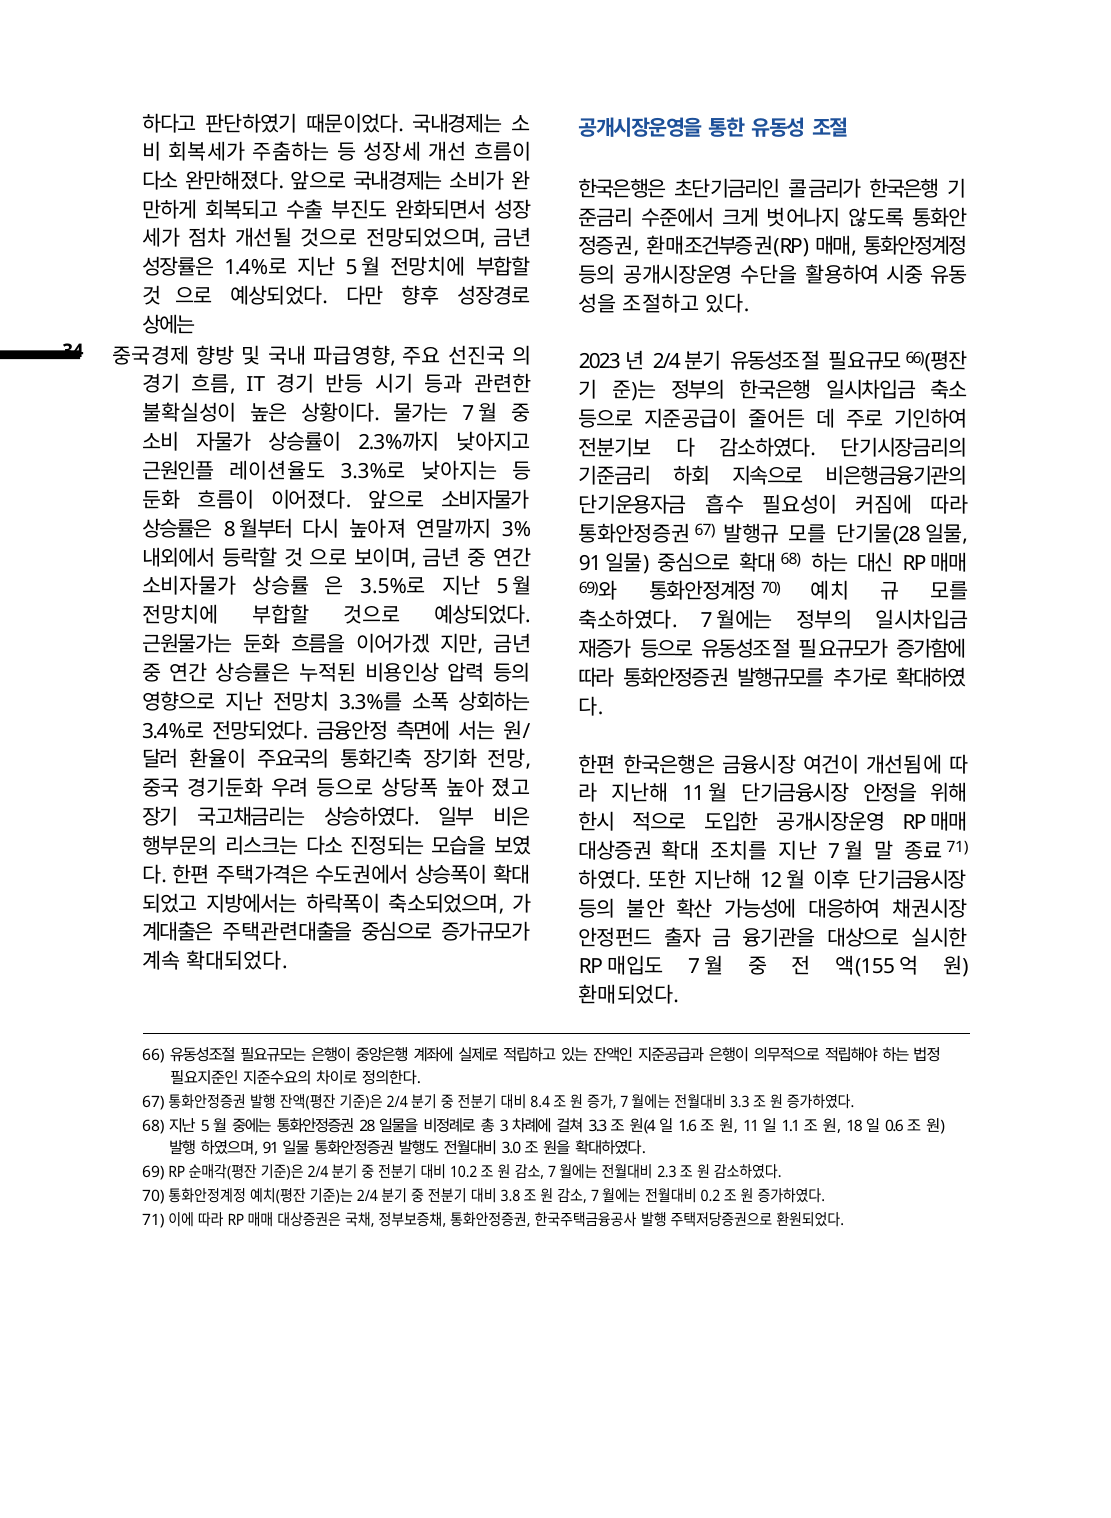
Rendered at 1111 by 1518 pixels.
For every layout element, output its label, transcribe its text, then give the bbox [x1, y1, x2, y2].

text 한국은행은 초단기금리인 콜금리가 한국은행 기 준금리 수준에서 크게 벗어나지 않도록 통화안 정증권, 환매조건부증권(RP) 매매, 통화안정계정 등의 공개시장운영 수단을 활용하여 시중 유동 성을 조절하고 있다. [578, 173, 969, 317]
text 한편 한국은행은 금융시장 여건이 개선됨에 따 라 지난해 11월 단기금융시장 안정을 위해 한시 적으로 도입한 공개시장운영 RP매매 대상증권 확대 조치를 지난 7월 말 종료71)하였다. 또한 지난해 12월 이후 단기금융시장 등의 불안 확산 가능성에 대응하여 채권시장 안정펀드 출자 금 융기관을 대상으로 실시한 RP매입도 7월 중 전 액(155억 원) 환매되었다. [578, 749, 969, 1009]
list RP순매각(평잔 기준)은 2/4분기 중 전분기 대비 10.2조 원 감소, 7월에는 전월대비 2.3조 원 감소하였다. [142, 1159, 1110, 1182]
list 이에 따라 RP매매 대상증권은 국채, 정부보증채, 통화안정증권, 한국주택금융공사 발행 주택저당증권으로 환원되었다. [142, 1207, 1110, 1230]
list 지난 5월 중에는 통화안정증권 28일물을 비정례로 총 3차례에 걸쳐 3.3조 원(4일 1.6조 원, 11일 1.1조 원, 18일 0.6조 원) 발행 하였으며, 91일물 통화안정증권 발행도 전월대비 3.0조 원을 확대하였다. [142, 1113, 968, 1158]
list 유동성조절 필요규모는 은행이 중앙은행 계좌에 실제로 적립하고 있는 잔액인 지준공급과 은행이 의무적으로 적립해야 하는 법정 필요지준인 지준수요의 차이로 정의한다. [142, 1042, 968, 1088]
subtitle 공개시장운영을 통한 유동성 조절 [578, 111, 1110, 141]
list 통화안정증권 발행 잔액(평잔 기준)은 2/4분기 중 전분기 대비 8.4조 원 증가, 7월에는 전월대비 3.3조 원 증가하였다. [142, 1089, 1110, 1112]
text 2023년 2/4분기 유동성조절 필요규모66)(평잔 기 준)는 정부의 한국은행 일시차입금 축소 등으로 지준공급이 줄어든 데 주로 기인하여 전분기보 다 감소하였다. 단기시장금리의 기준금리 하회 지속으로 비은행금융기관의 단기운용자금 흡수 필요성이 커짐에 따라 통화안정증권67) 발행규 모를 단기물(28일물, 91일물) 중심으로 확대68) 하는 대신 RP매매69)와 통화안정계정70) 예치 규 모를 축소하였다. 7월에는 정부의 일시차입금 재증가 등으로 유동성조절 필요규모가 증가함에 따라 통화안정증권 발행규모를 추가로 확대하였 다. [578, 346, 969, 720]
text 34 중국경제 향방 및 국내 파급영향, 주요 선진국 의 경기 흐름, IT 경기 반등 시기 등과 관련한 불확실성이 높은 상황이다. 물가는 7월 중 소비 자물가 상승률이 2.3%까지 낮아지고 근원인플 레이션율도 3.3%로 낮아지는 등 둔화 흐름이 이어졌다. 앞으로 소비자물가 상승률은 8월부터 다시 높아져 연말까지 3% 내외에서 등락할 것 으로 보이며, 금년 중 연간 소비자물가 상승률 은 3.5%로 지난 5월 전망치에 부합할 것으로 예상되었다. 근원물가는 둔화 흐름을 이어가겠 지만, 금년 중 연간 상승률은 누적된 비용인상 압력 등의 영향으로 지난 전망치 3.3%를 소폭 상회하는 3.4%로 전망되었다. 금융안정 측면에 서는 원/달러 환율이 주요국의 통화긴축 장기화 전망, 중국 경기둔화 우려 등으로 상당폭 높아 졌고 장기 국고채금리는 상승하였다. 일부 비은 행부문의 리스크는 다소 진정되는 모습을 보였 다. 한편 주택가격은 수도권에서 상승폭이 확대 되었고 지방에서는 하락폭이 축소되었으며, 가 계대출은 주택관련대출을 중심으로 증가규모가 계속 확대되었다. [62, 339, 532, 975]
text 하다고 판단하였기 때문이었다. 국내경제는 소 비 회복세가 주춤하는 등 성장세 개선 흐름이 다소 완만해졌다. 앞으로 국내경제는 소비가 완 만하게 회복되고 수출 부진도 완화되면서 성장 세가 점차 개선될 것으로 전망되었으며, 금년 성장률은 1.4%로 지난 5월 전망치에 부합할 것 으로 예상되었다. 다만 향후 성장경로 상에는 [142, 108, 532, 338]
list 통화안정계정 예치(평잔 기준)는 2/4분기 중 전분기 대비 3.8조 원 감소, 7월에는 전월대비 0.2조 원 증가하였다. [142, 1183, 1110, 1206]
